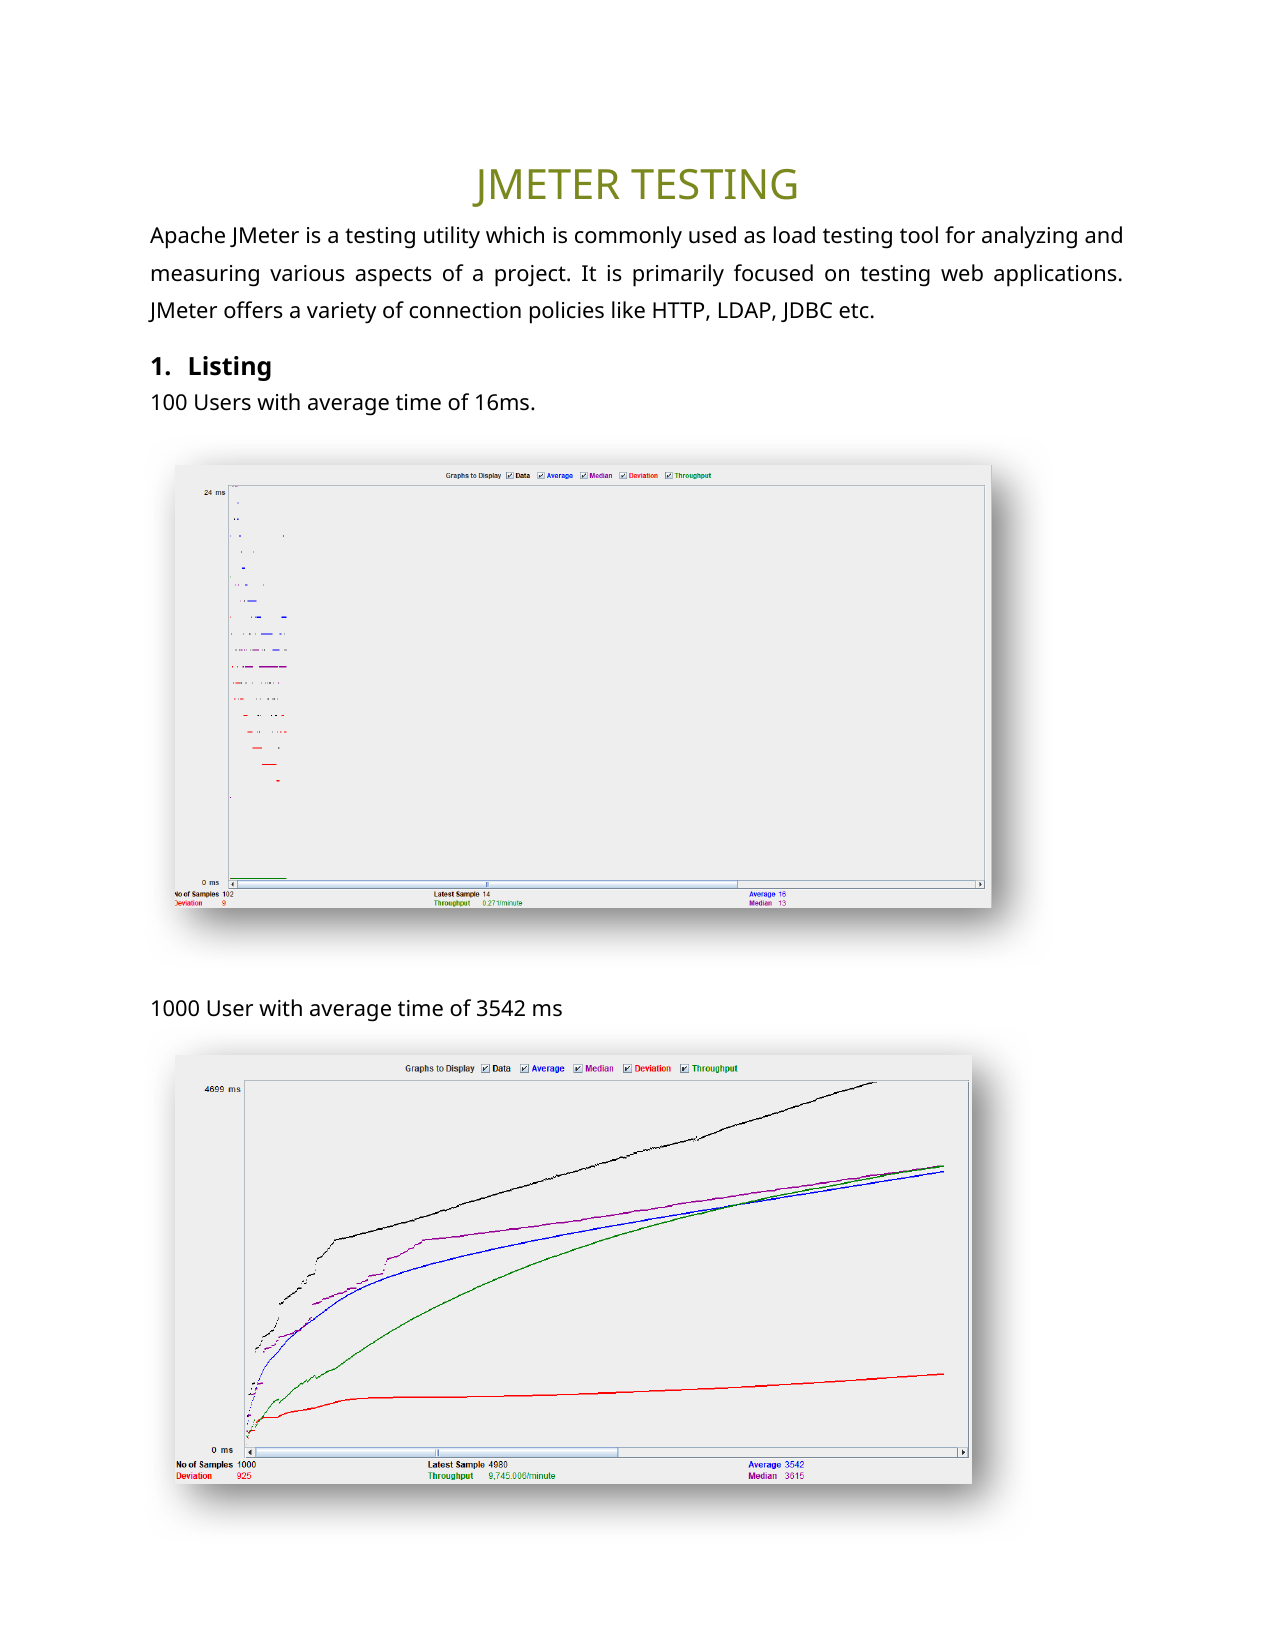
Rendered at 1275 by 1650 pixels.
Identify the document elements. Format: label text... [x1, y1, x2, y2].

subtitle Listing [150, 348, 1125, 383]
picture [175, 465, 992, 908]
subtitle JMETER TESTING [150, 155, 1125, 212]
text 100 Users with average time of 16ms. [150, 387, 1125, 417]
picture [175, 1055, 972, 1484]
text Apache JMeter is a testing utility which is commonly used as load testing tool for analyzing and measuring various aspects of a project. It is primarily focused on testing web applications. JMeter offers a variety of connection policies like HTTP, LDAP, JDBC etc. [150, 220, 1125, 324]
